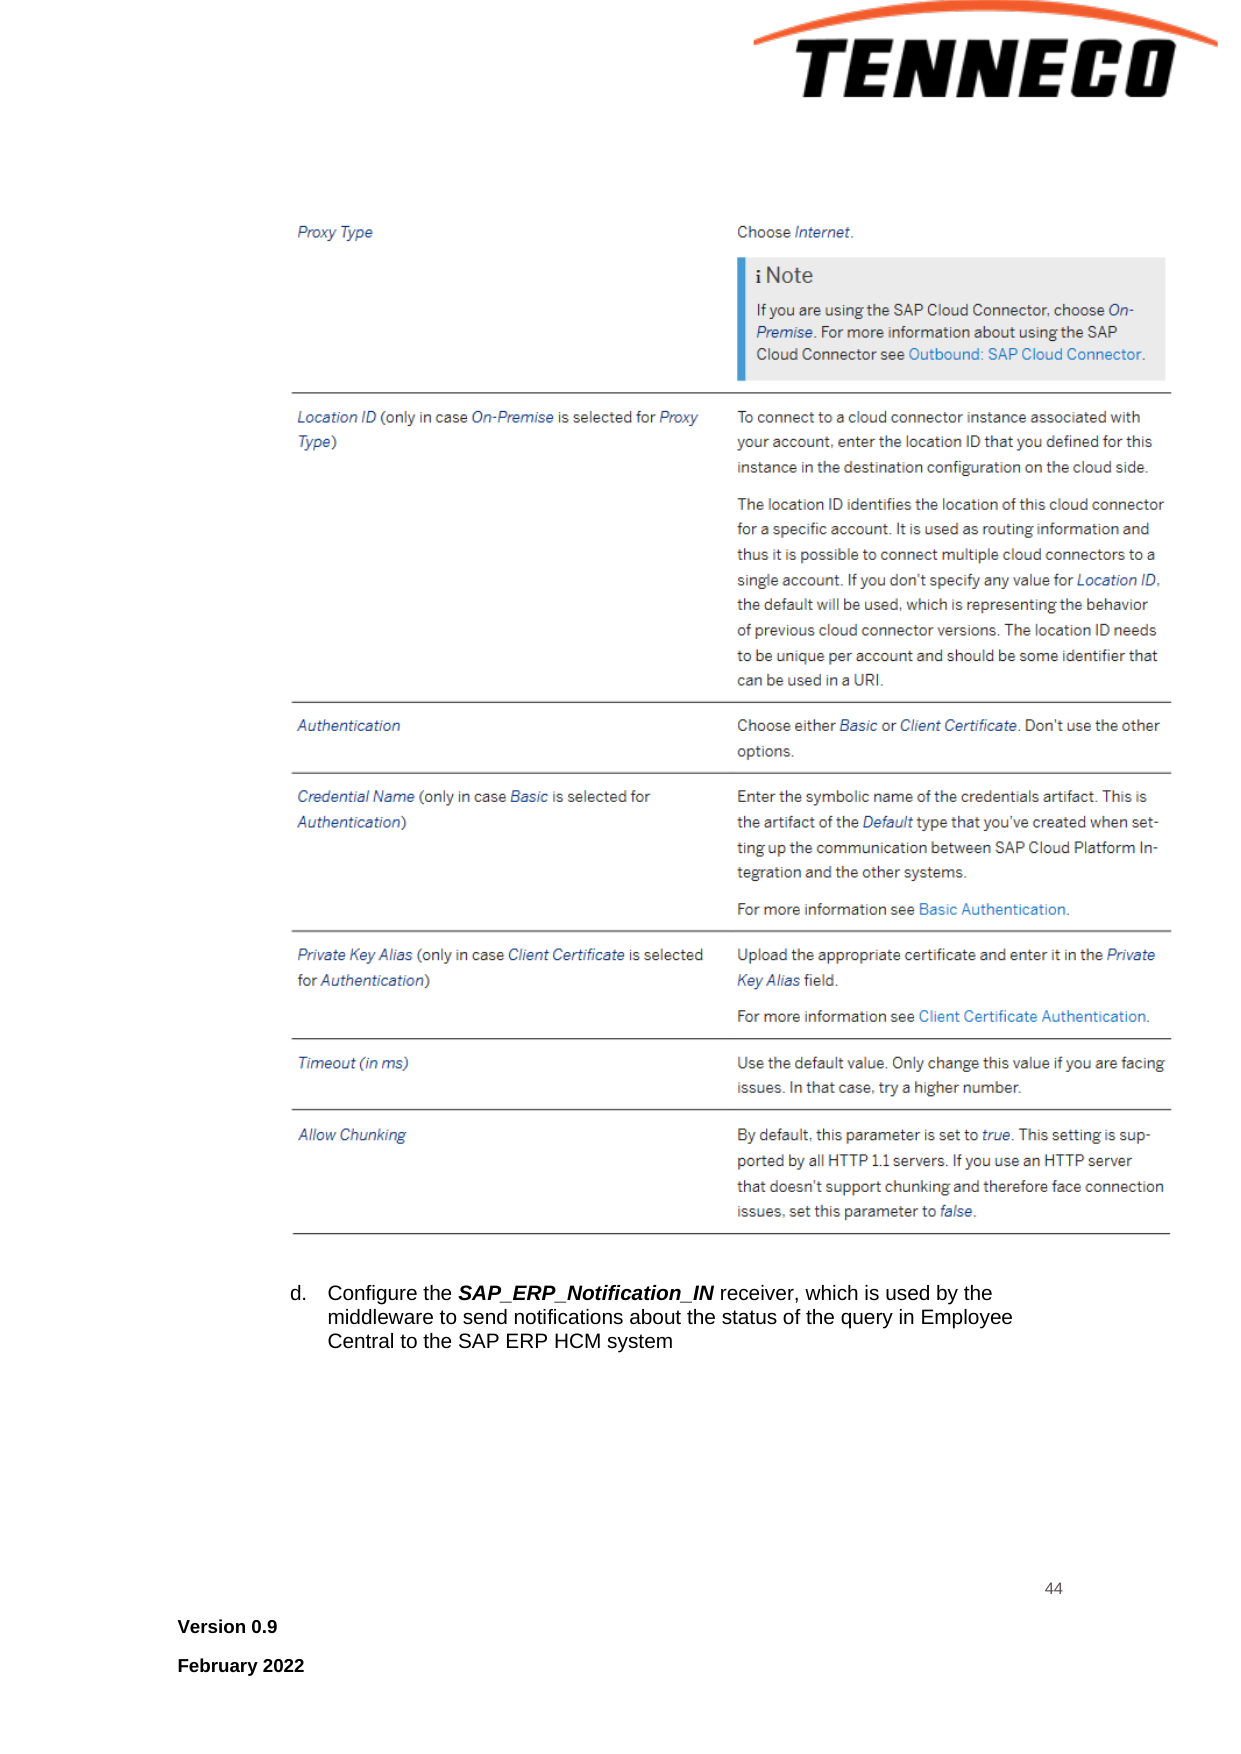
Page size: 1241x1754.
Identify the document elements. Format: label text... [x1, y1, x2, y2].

picture [752, 0, 1217, 96]
list Configure the SAP_ERP_Notification_IN receiver, which is used by the middleware to send notifications about the status of the query in Employee Central to the SAP ERP HCM system [290, 1281, 1063, 1353]
picture [289, 212, 1176, 1115]
picture [289, 1119, 1176, 1239]
